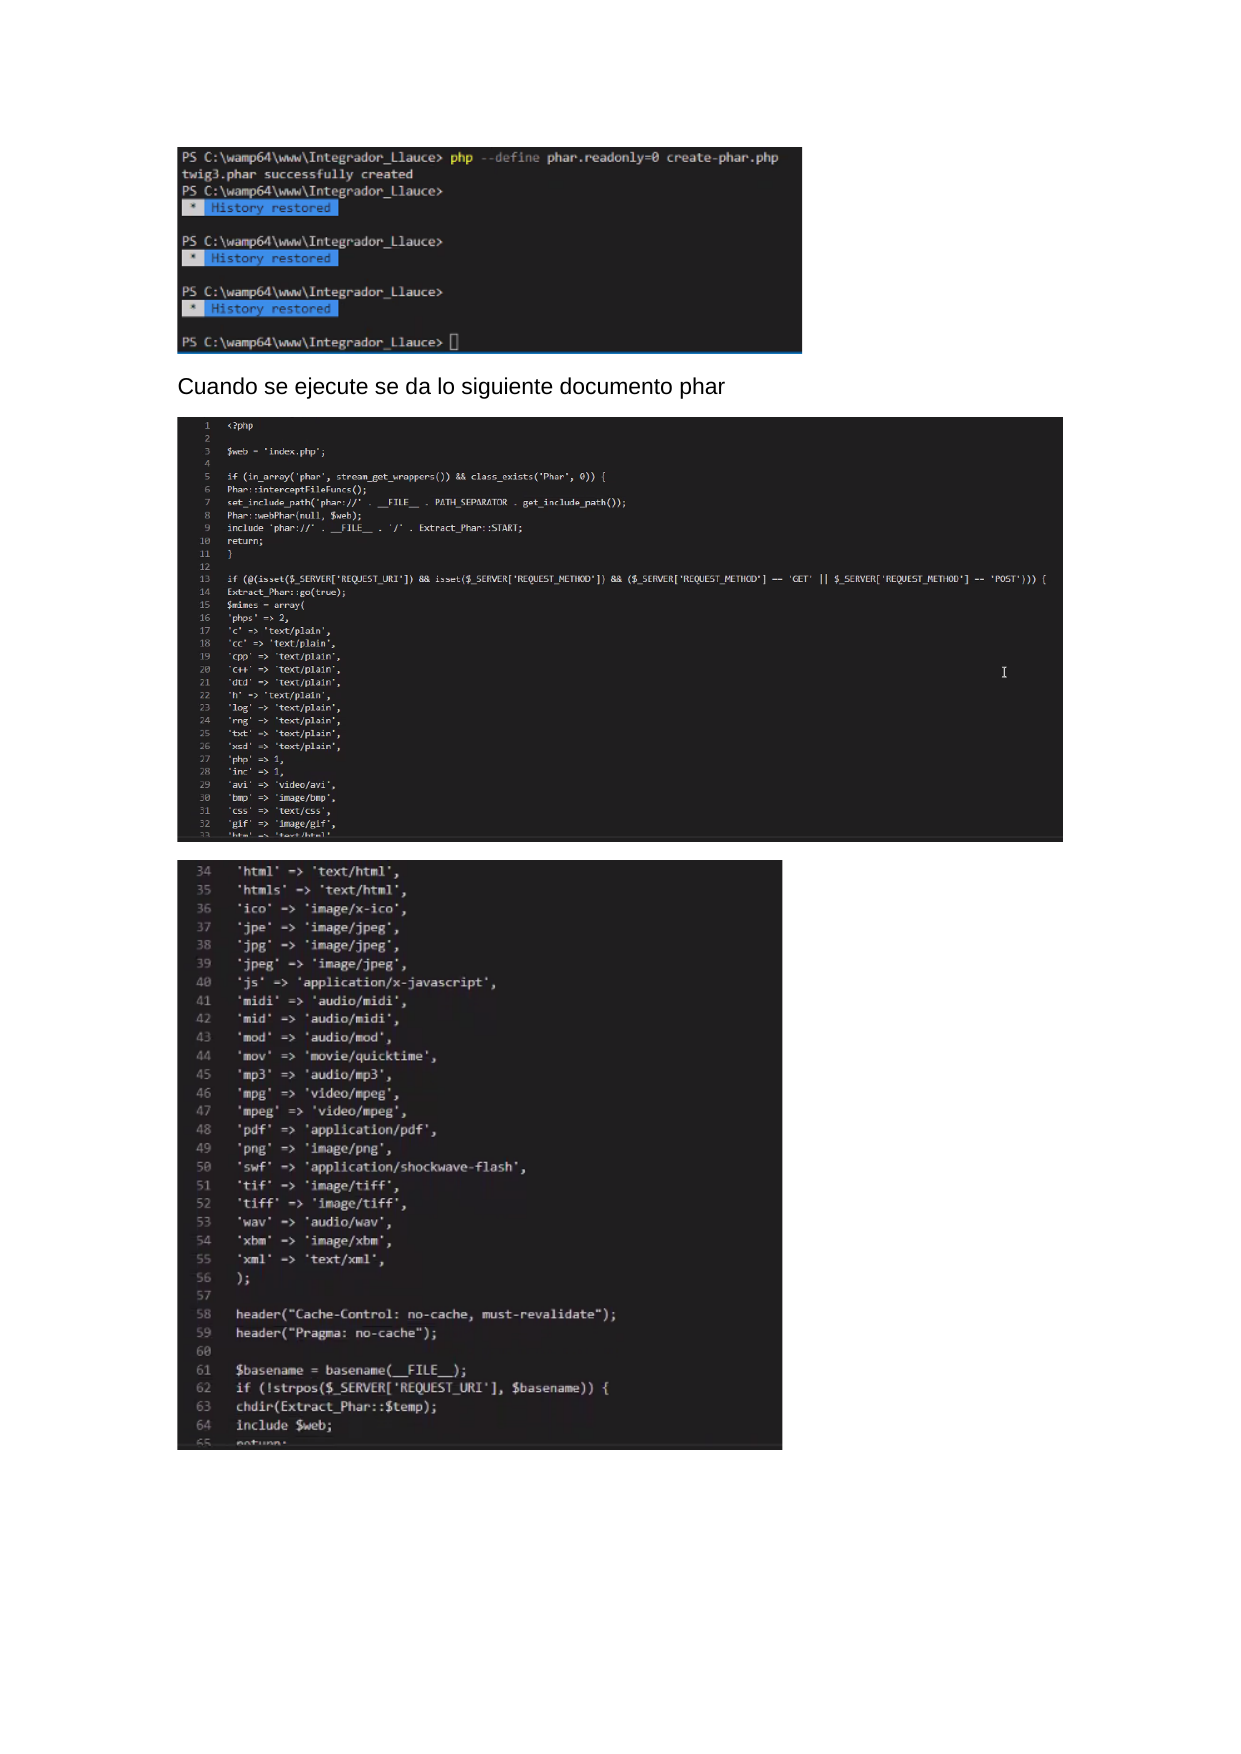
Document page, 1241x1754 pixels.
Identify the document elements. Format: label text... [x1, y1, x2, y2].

picture [177, 860, 783, 1450]
text Cuando se ejecute se da lo siguiente documento phar [177, 373, 1063, 399]
picture [177, 417, 1063, 842]
picture [177, 147, 803, 354]
